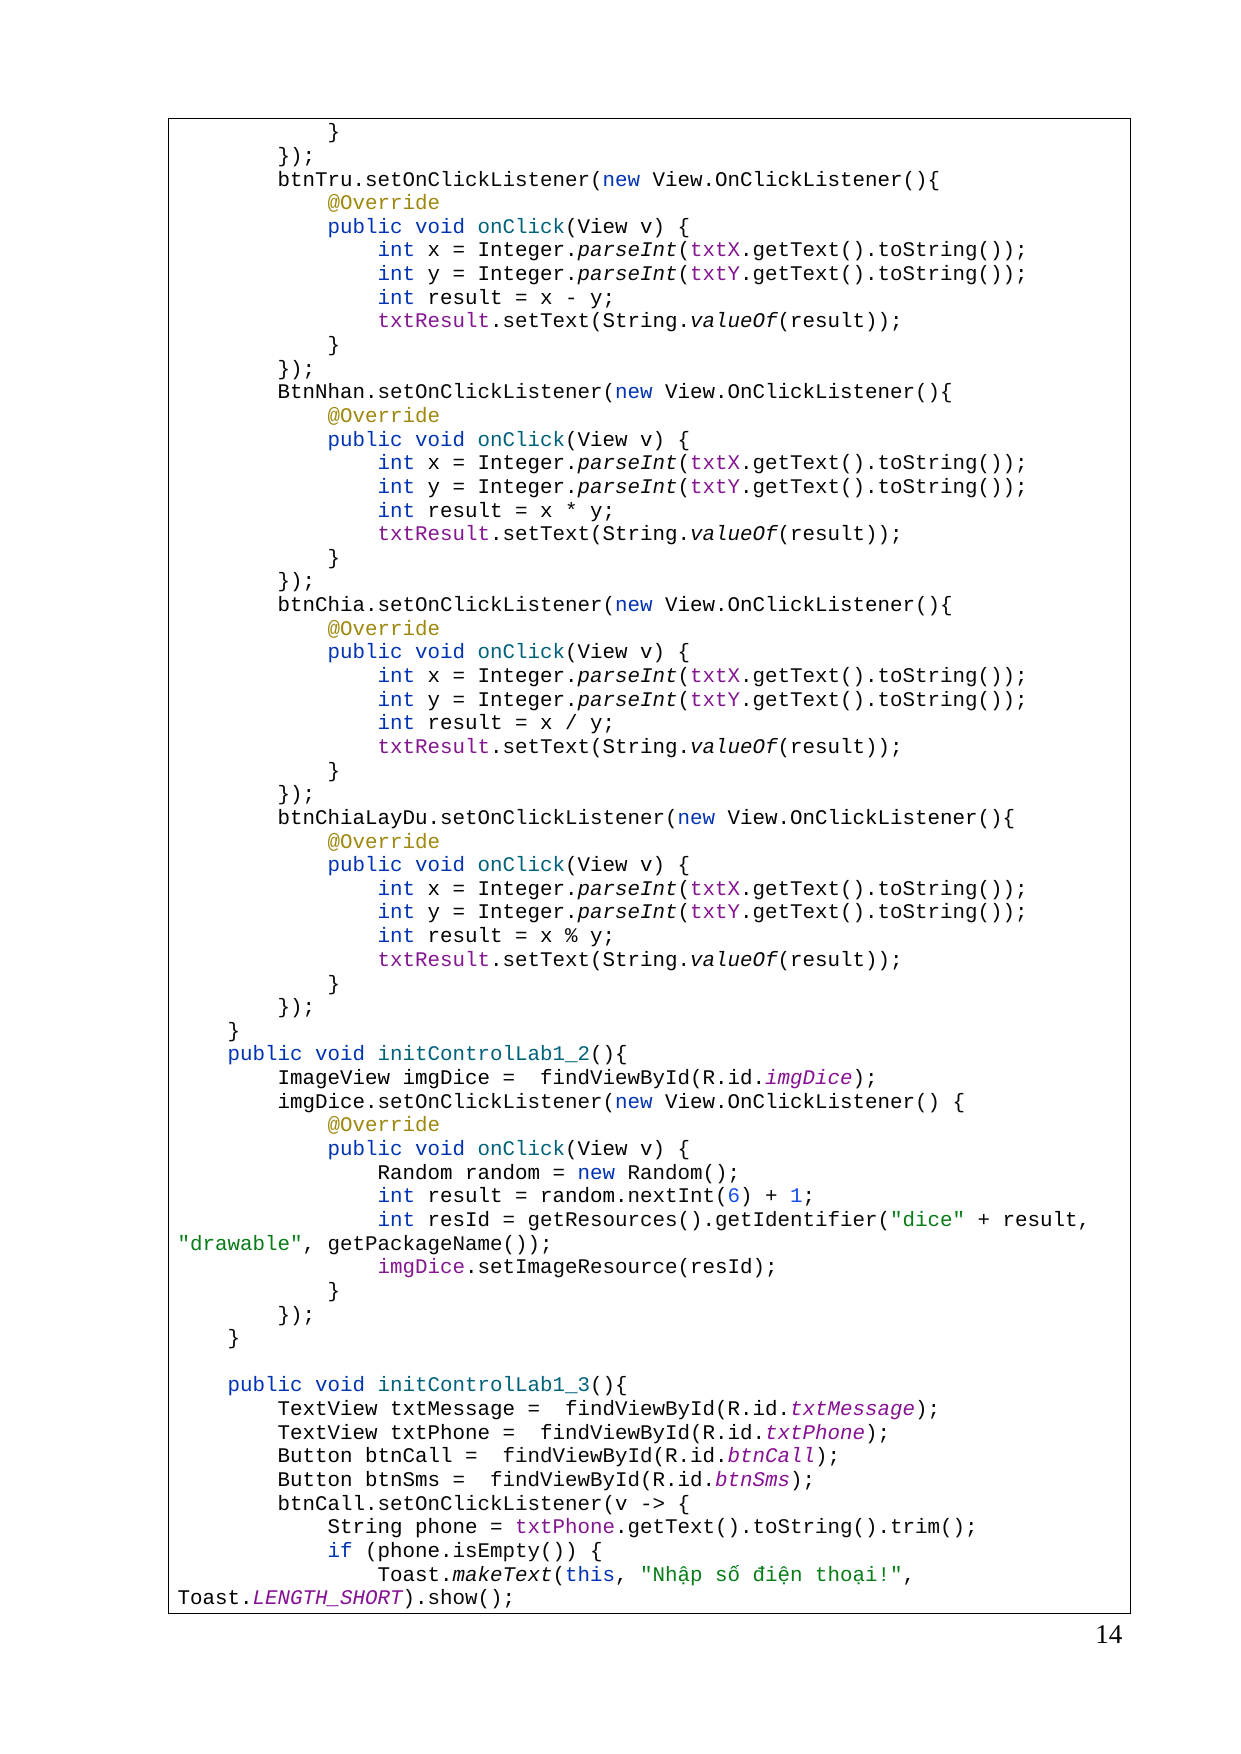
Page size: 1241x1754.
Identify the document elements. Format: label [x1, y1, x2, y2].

text [169, 119, 1130, 1613]
